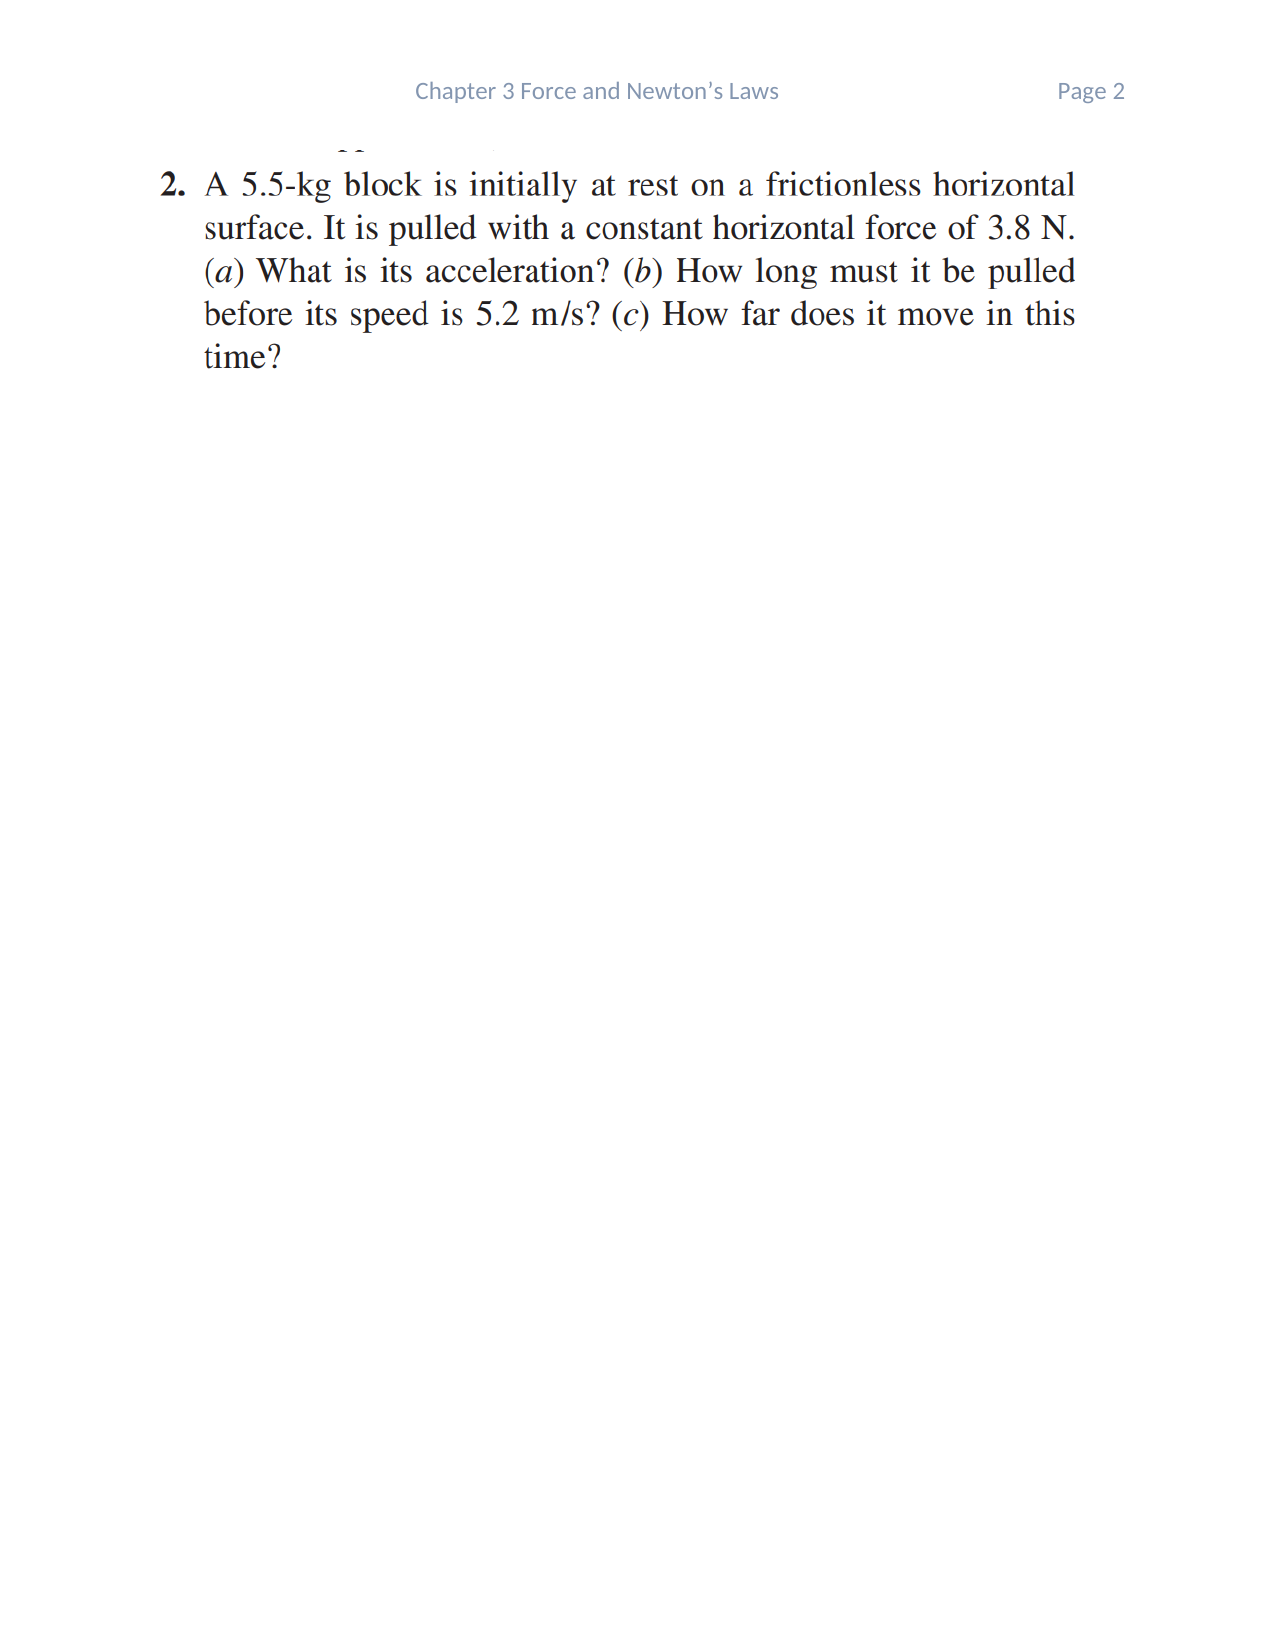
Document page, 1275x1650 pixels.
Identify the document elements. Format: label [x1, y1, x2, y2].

picture [135, 150, 1110, 381]
